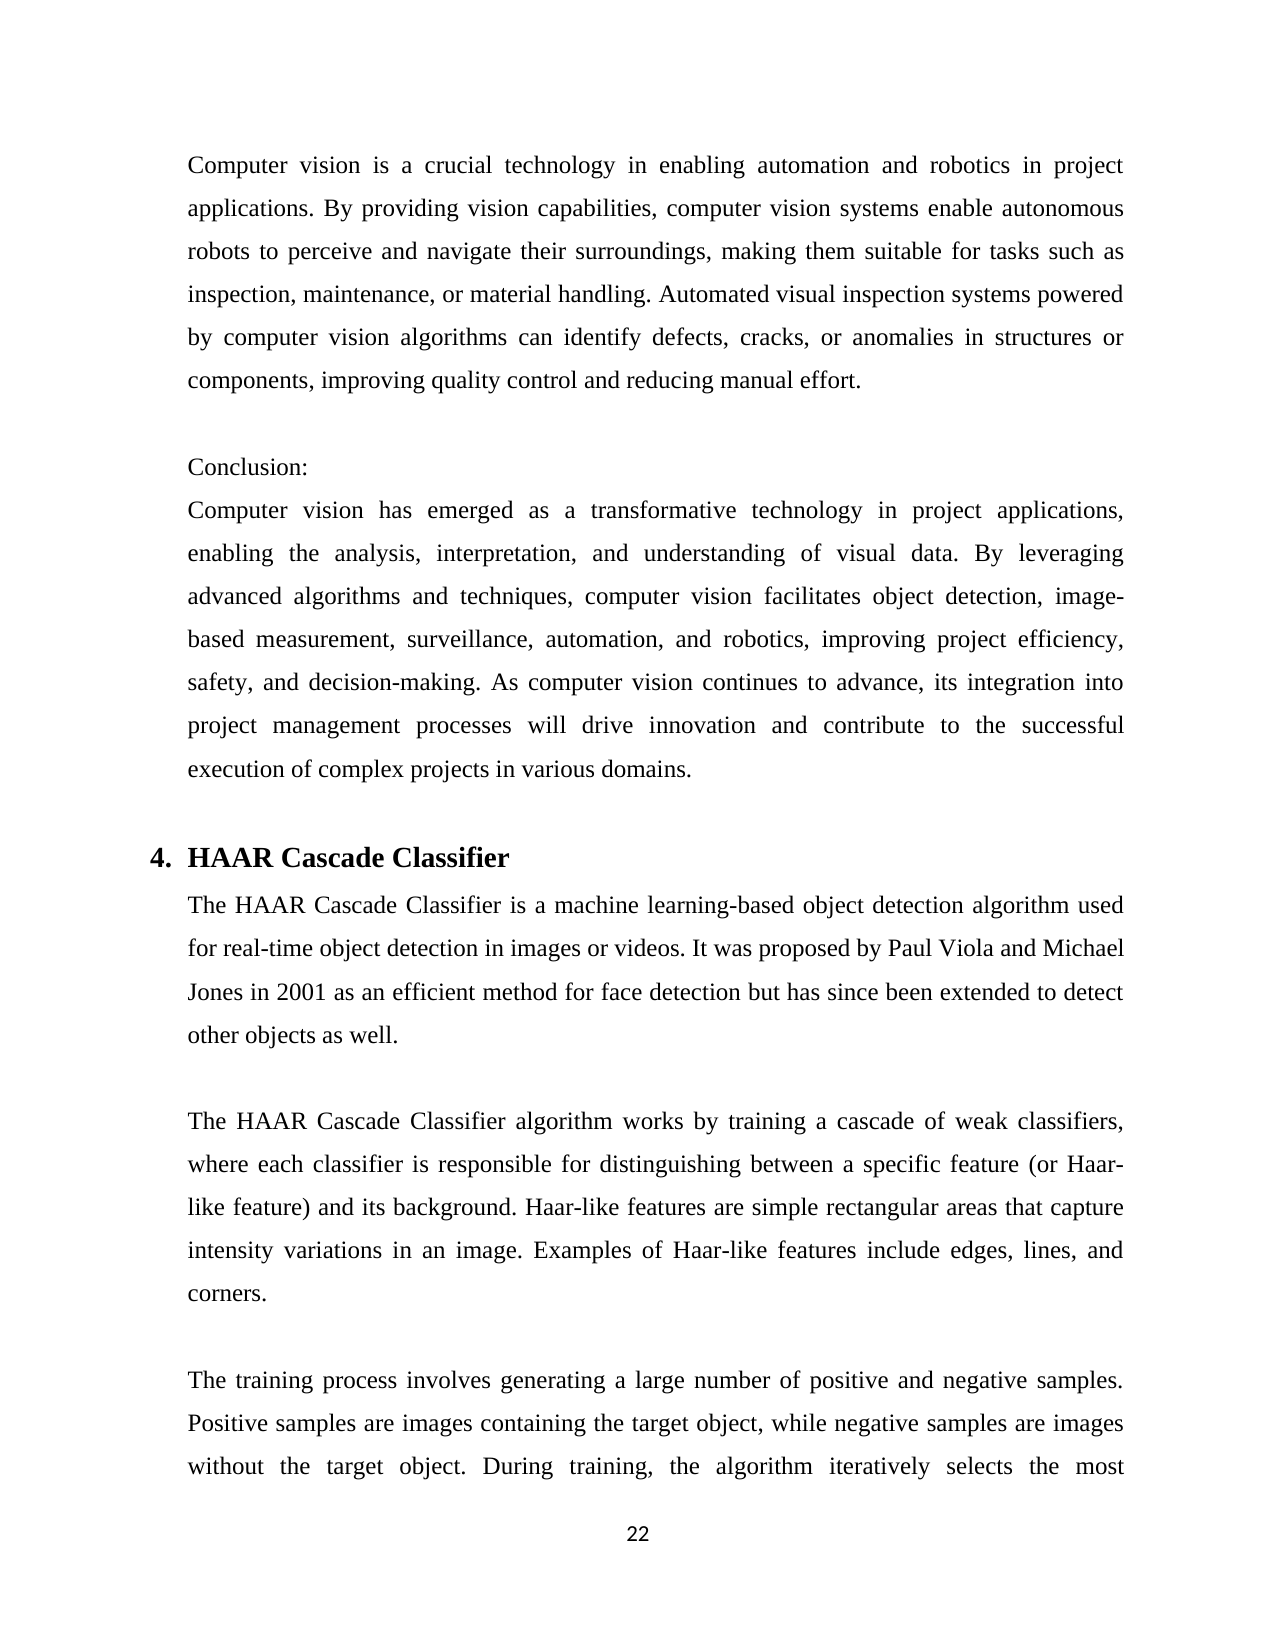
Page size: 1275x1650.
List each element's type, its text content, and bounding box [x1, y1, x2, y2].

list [187, 1365, 1125, 1480]
list Computer vision is a crucial technology in enabling automation and robotics in project applications. By providing vision capabilities, computer vision systems enable autonomous robots to perceive and navigate their surroundings, making them suitable for tasks such as inspection, maintenance, or material handling. Automated visual inspection systems powered by computer vision algorithms can identify defects, cracks, or anomalies in structures or components, improving quality control and reducing manual effort. [187, 150, 1125, 394]
list Conclusion: [187, 452, 1125, 481]
list HAAR Cascade Classifier [150, 840, 1125, 873]
list The HAAR Cascade Classifier algorithm works by training a cascade of weak classifiers, where each classifier is responsible for distinguishing between a specific feature (or Haar-like feature) and its background. Haar-like features are simple rectangular areas that capture intensity variations in an image. Examples of Haar-like features include edges, lines, and corners. [187, 1106, 1125, 1307]
list Computer vision has emerged as a transformative technology in project applications, enabling the analysis, interpretation, and understanding of visual data. By leveraging advanced algorithms and techniques, computer vision facilitates object detection, image-based measurement, surveillance, automation, and robotics, improving project efficiency, safety, and decision-making. As computer vision continues to advance, its integration into project management processes will drive innovation and contribute to the successful execution of complex projects in various domains. [187, 495, 1125, 782]
list The HAAR Cascade Classifier is a machine learning-based object detection algorithm used for real-time object detection in images or videos. It was proposed by Paul Viola and Michael Jones in 2001 as an efficient method for face detection but has since been extended to detect other objects as well. [187, 890, 1125, 1048]
